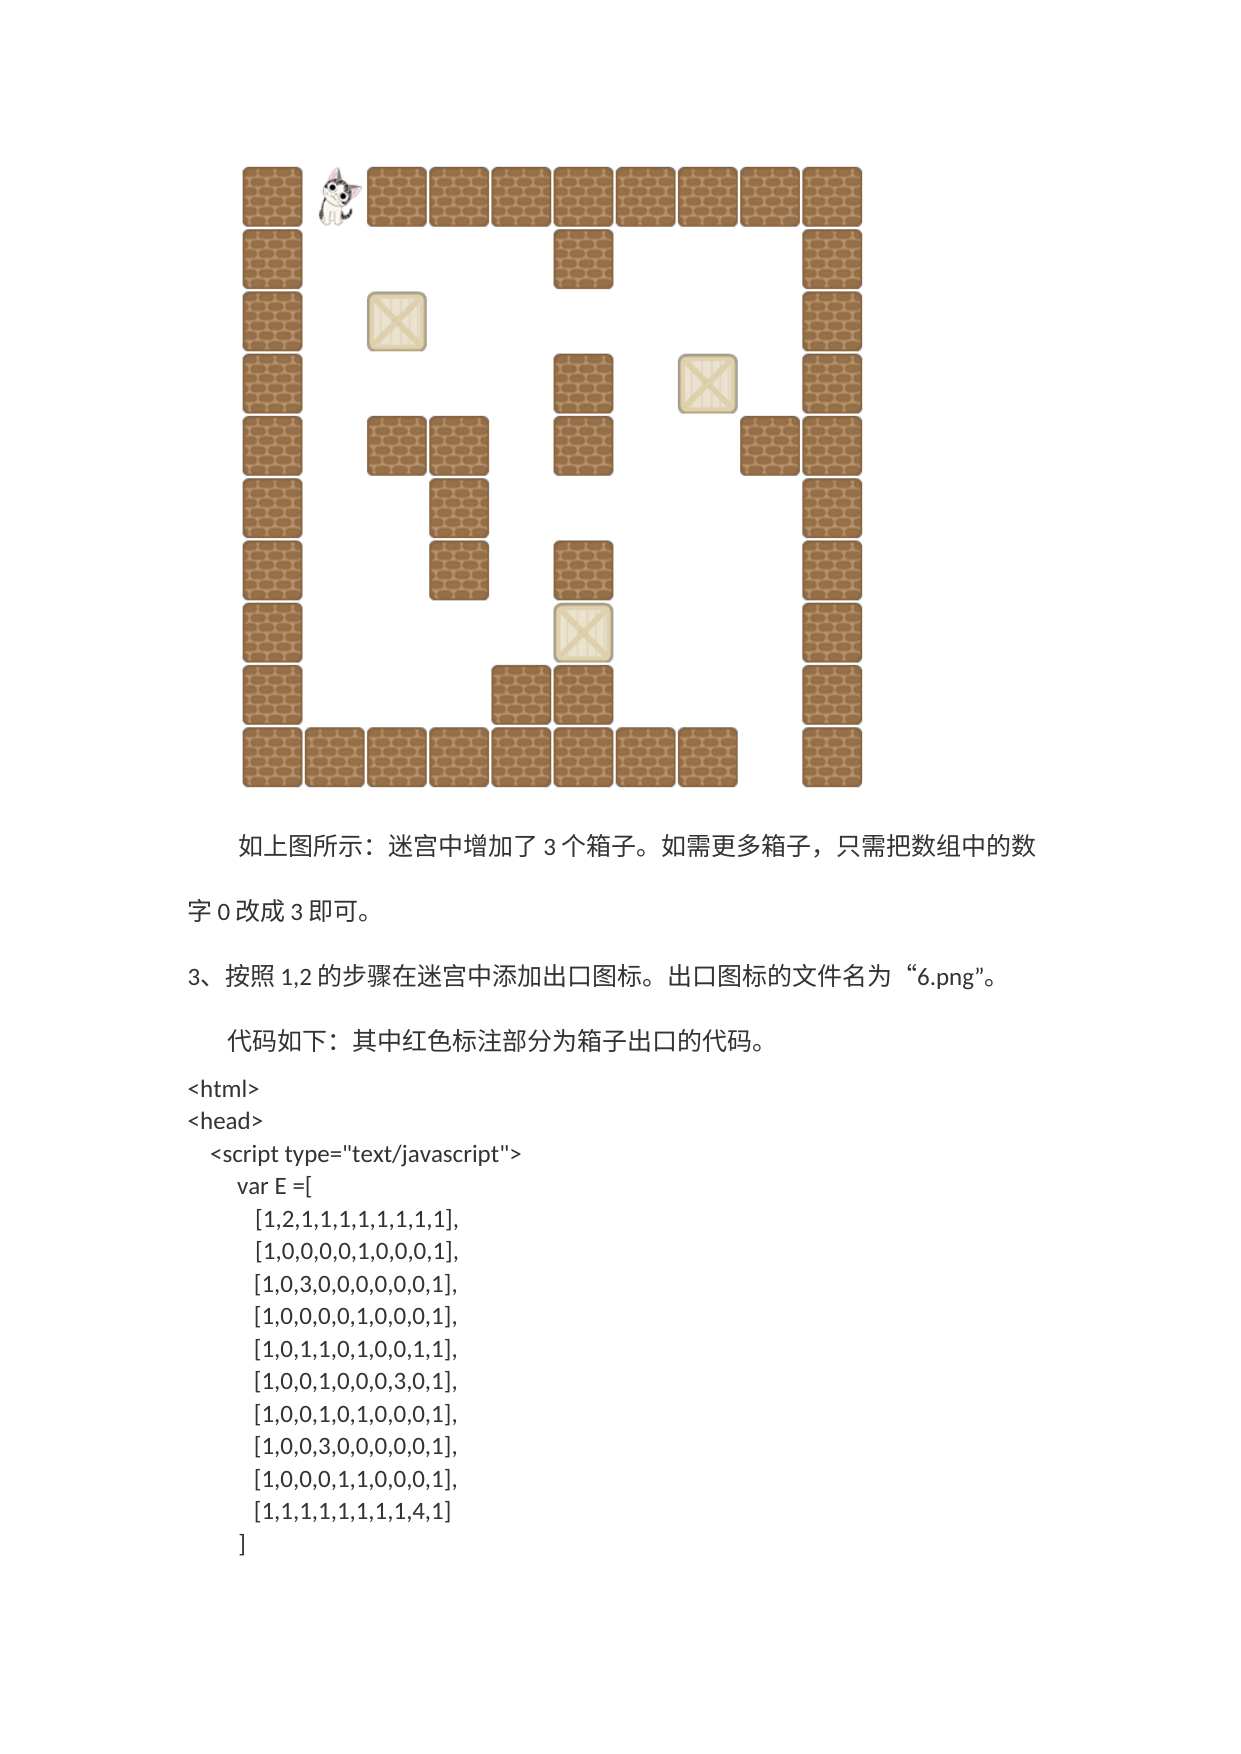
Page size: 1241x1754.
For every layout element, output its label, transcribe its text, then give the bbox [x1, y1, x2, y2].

text [1,0,0,1,0,1,0,0,0,1], [187, 1397, 1053, 1429]
text var E =[ [187, 1169, 1053, 1202]
text [1,0,0,1,0,0,0,3,0,1], [187, 1364, 1053, 1397]
text [1,0,0,0,0,1,0,0,0,1], [187, 1234, 1053, 1267]
text [1,0,0,3,0,0,0,0,0,1], [187, 1429, 1053, 1462]
text [1,1,1,1,1,1,1,1,4,1] [187, 1494, 1053, 1527]
text [1,0,0,0,0,1,0,0,0,1], [187, 1299, 1053, 1332]
text <head> [187, 1104, 1053, 1137]
text [1,0,1,1,0,1,0,0,1,1], [187, 1332, 1053, 1364]
text 代码如下：其中红色标注部分为箱子出口的代码。 [187, 1007, 1053, 1072]
text [1,0,3,0,0,0,0,0,0,1], [187, 1267, 1053, 1299]
text 如上图所示：迷宫中增加了3个箱子。如需更多箱子，只需把数组中的数字0改成3即可。 [187, 812, 1053, 942]
text [1,0,0,0,1,1,0,0,0,1], [187, 1462, 1053, 1494]
text <script type="text/javascript"> [187, 1137, 1053, 1169]
text 3、按照1,2的步骤在迷宫中添加出口图标。出口图标的文件名为“6.png”。 [187, 942, 1053, 1007]
picture [238, 162, 867, 792]
text ] [187, 1527, 1053, 1559]
text [1,2,1,1,1,1,1,1,1,1], [187, 1202, 1053, 1234]
text <html> [187, 1072, 1053, 1104]
